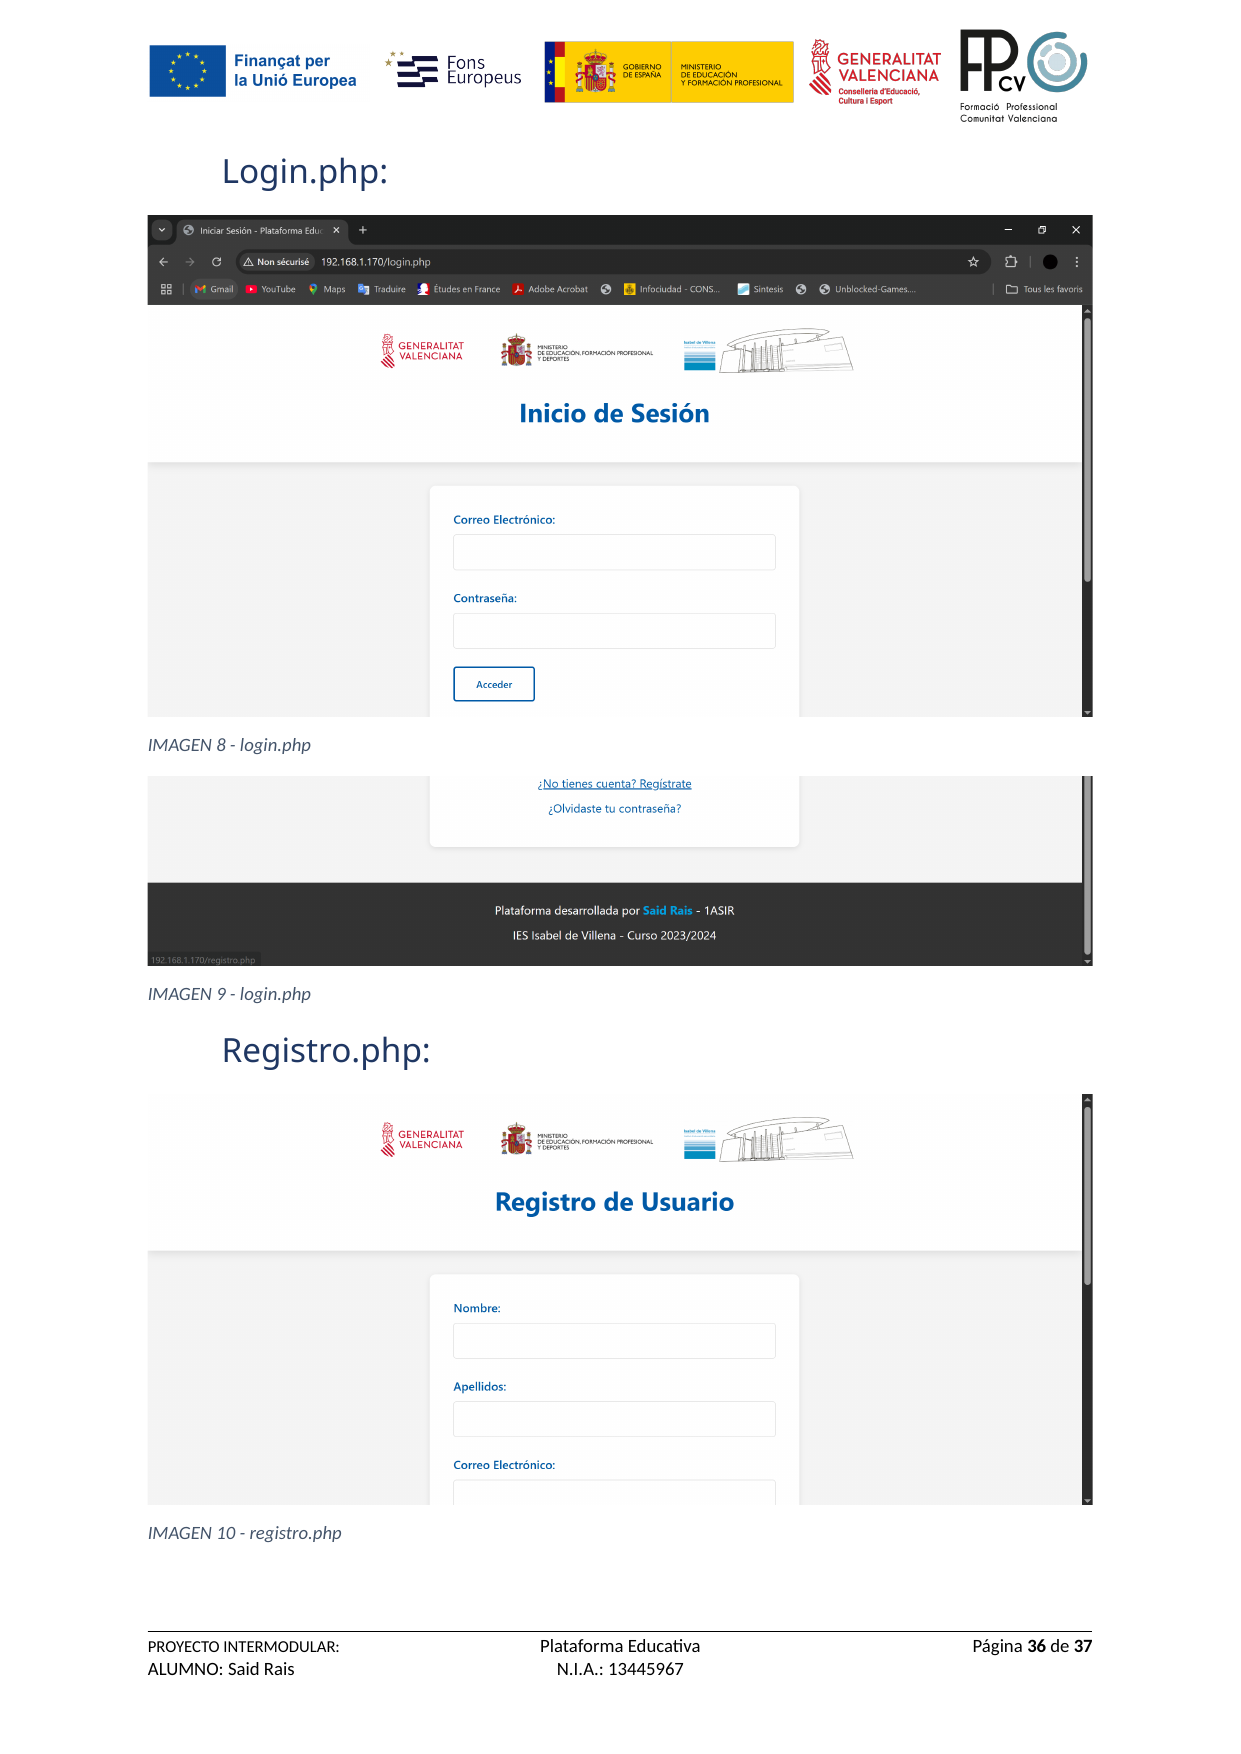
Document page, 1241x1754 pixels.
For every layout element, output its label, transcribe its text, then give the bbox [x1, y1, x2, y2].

picture [147, 1094, 1093, 1505]
picture [147, 44, 370, 102]
picture [955, 22, 1091, 127]
text IMAGEN 10 - registro.php [148, 1521, 1092, 1544]
subtitle Registro.php: [221, 1026, 1092, 1072]
subtitle Login.php: [221, 148, 1092, 193]
text IMAGEN 9 - login.php [148, 983, 1092, 1006]
picture [147, 776, 1093, 966]
picture [809, 39, 941, 105]
text IMAGEN 8 - login.php [148, 733, 1092, 756]
picture [384, 50, 530, 94]
picture [543, 40, 795, 104]
picture [147, 215, 1093, 717]
